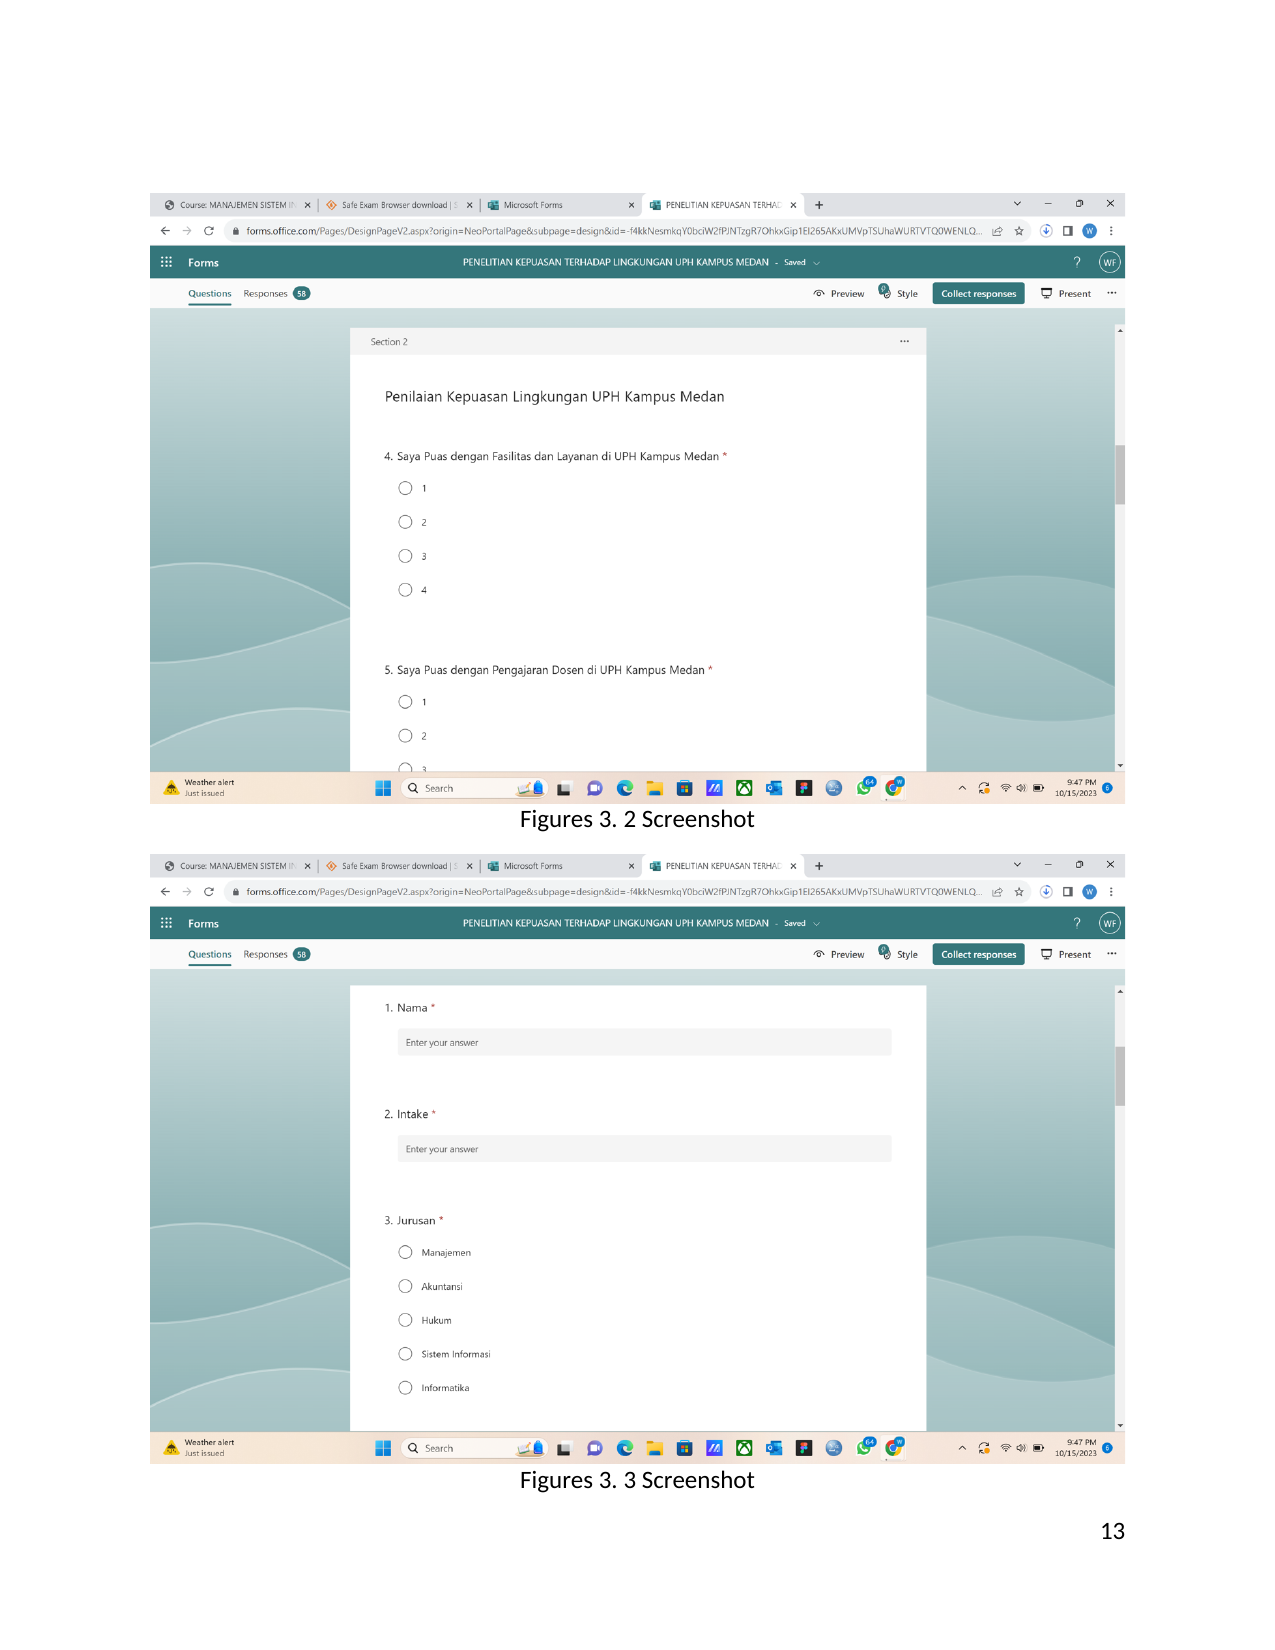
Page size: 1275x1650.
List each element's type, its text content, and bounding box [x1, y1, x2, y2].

picture [150, 854, 1125, 1464]
text Figures 3. 2 Screenshot [150, 804, 1125, 834]
picture [150, 193, 1125, 804]
text Figures 3. 3 Screenshot [150, 1464, 1125, 1494]
